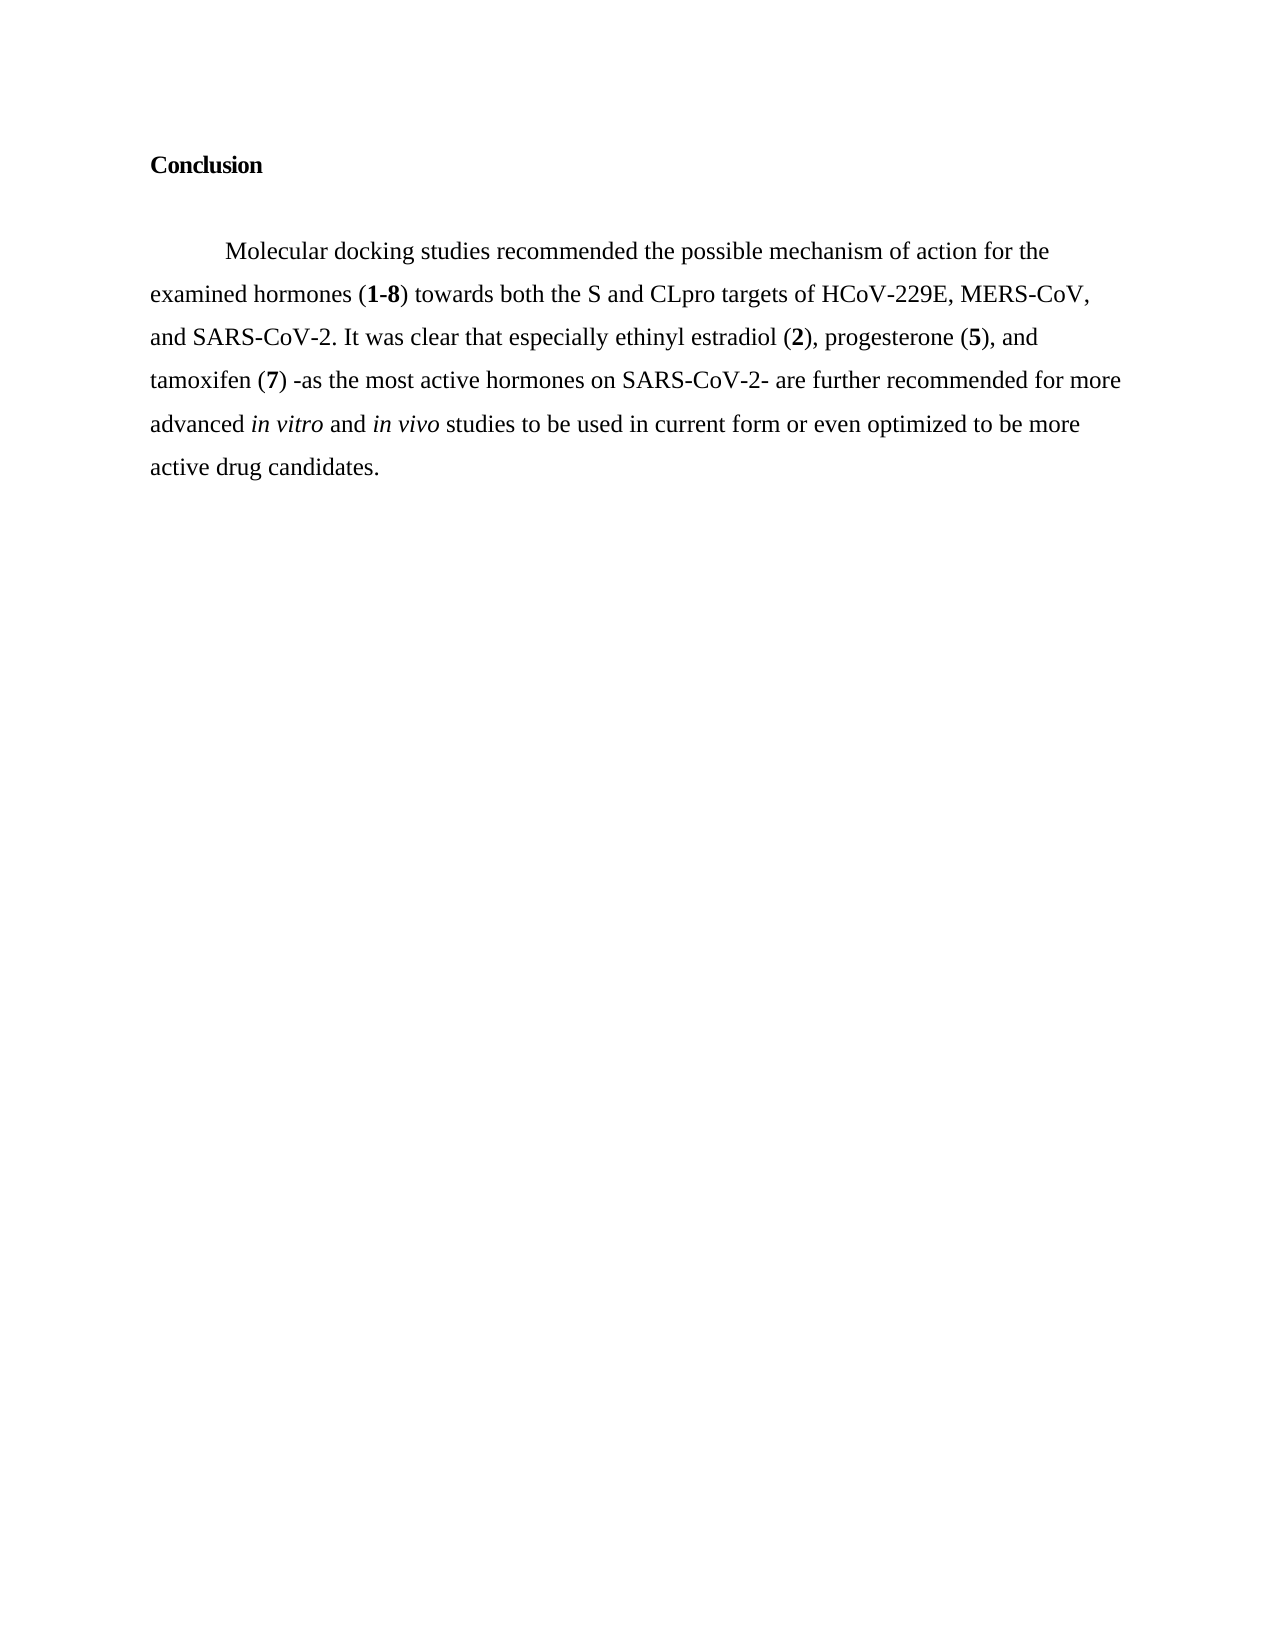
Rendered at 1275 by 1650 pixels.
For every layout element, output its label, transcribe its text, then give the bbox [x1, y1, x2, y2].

text Molecular docking studies recommended the possible mechanism of action for the examined hormones (1-8) towards both the S and CLpro targets of HCoV-229E, MERS-CoV, and SARS-CoV-2. It was clear that especially ethinyl estradiol (2), progesterone (5), and tamoxifen (7) -as the most active hormones on SARS-CoV-2- are further recommended for more advanced in vitro and in vivo studies to be used in current form or even optimized to be more active drug candidates. [150, 236, 1125, 481]
text Conclusion [150, 150, 1125, 179]
